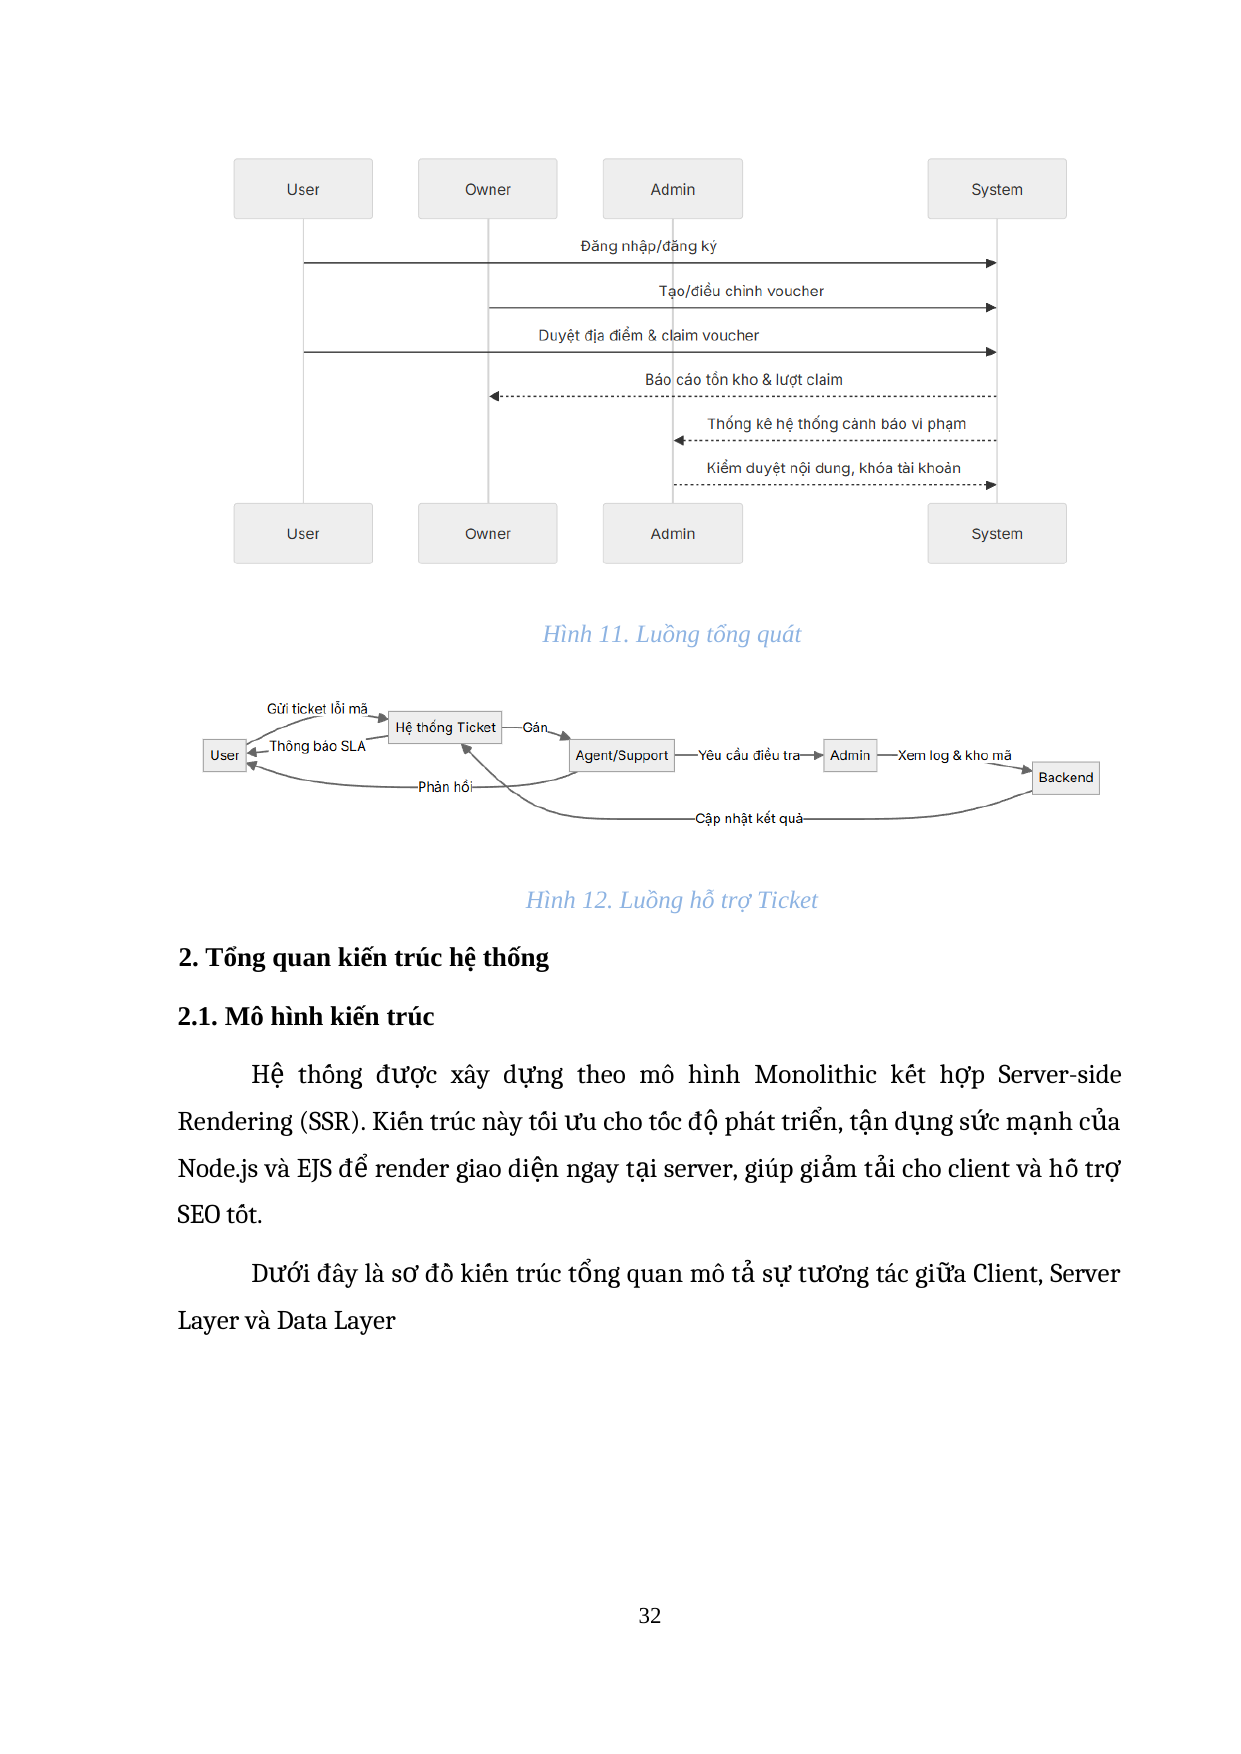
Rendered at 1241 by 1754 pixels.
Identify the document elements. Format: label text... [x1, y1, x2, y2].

text Hình 12. Luồng hỗ trợ Ticket [222, 885, 1122, 914]
text Dưới đây là sơ đồ kiến trúc tổng quan mô tả sự tương tác giữa Client, Server Layer và Data Layer [177, 1258, 1122, 1336]
subtitle 2.1. Mô hình kiến trúc [177, 1000, 1107, 1031]
text Hệ thống được xây dựng theo mô hình Monolithic kết hợp Server-side Rendering (SSR). Kiến trúc này tối ưu cho tốc độ phát triển, tận dụng sức mạnh của Node.js và EJS để render giao diện ngay tại server, giúp giảm tải cho client và hỗ trợ SEO tốt. [177, 1059, 1122, 1230]
subtitle 2. Tổng quan kiến trúc hệ thống [178, 941, 1107, 972]
picture [177, 118, 1123, 594]
text Hình 11. Luồng tổng quát [222, 619, 1122, 648]
picture [177, 675, 1123, 860]
